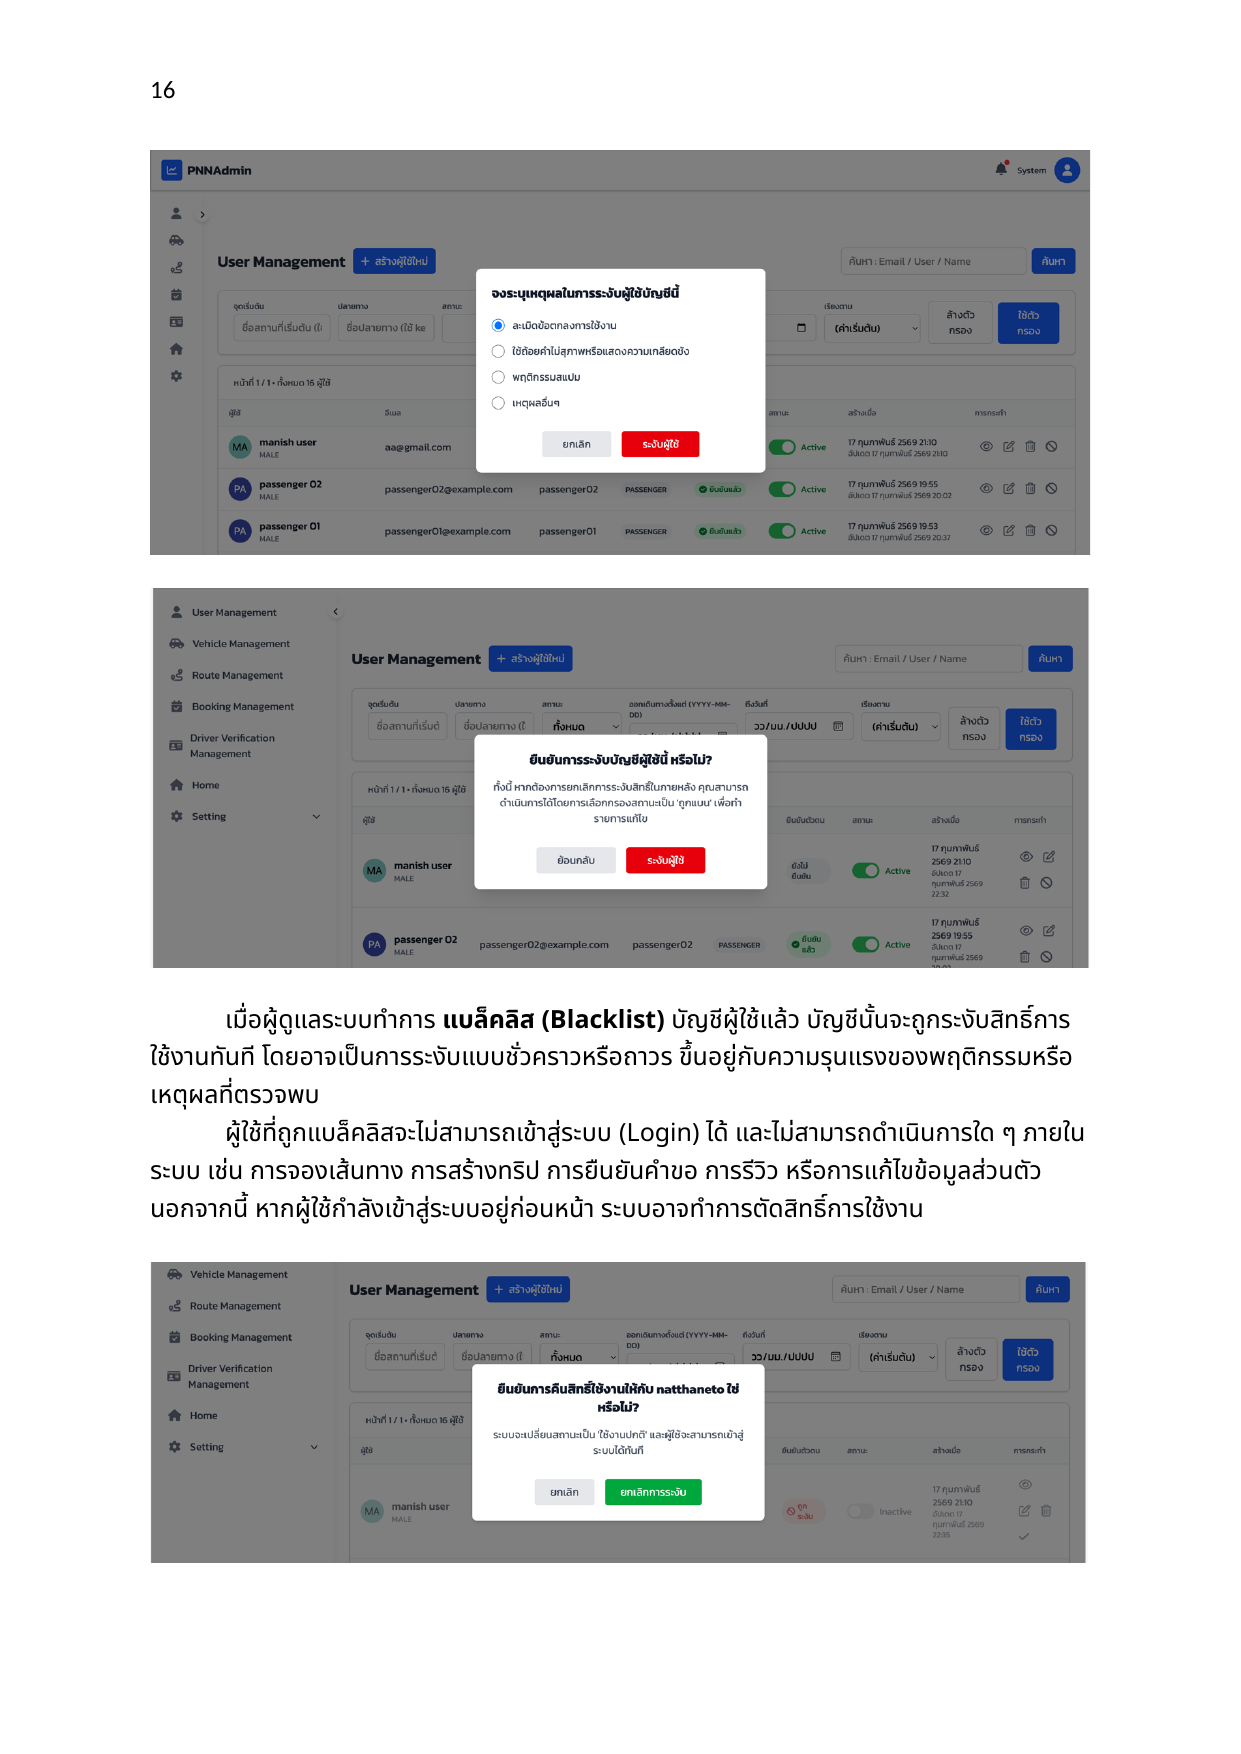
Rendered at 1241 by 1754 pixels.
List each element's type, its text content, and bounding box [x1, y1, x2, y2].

picture [150, 150, 1091, 555]
text เมื่อผู้ดูแลระบบทำการ แบล็คลิส (Blacklist) บัญชีผู้ใช้แล้ว บัญชีนั้นจะถูกระงับสิทธิ์การใช้งานทันที โดยอาจเป็นการระงับแบบชั่วคราวหรือถาวร ขึ้นอยู่กับความรุนแรงของพฤติกรรมหรือเหตุผลที่ตรวจพบ [150, 1001, 1090, 1115]
picture [150, 588, 1091, 968]
text ผู้ใช้ที่ถูกแบล็คลิสจะไม่สามารถเข้าสู่ระบบ (Login) ได้ และไม่สามารถดำเนินการใด ๆ ภายในระบบ เช่น การจองเส้นทาง การสร้างทริป การยืนยันคำขอ การรีวิว หรือการแก้ไขข้อมูลส่วนตัว นอกจากนี้ หากผู้ใช้กำลังเข้าสู่ระบบอยู่ก่อนหน้า ระบบอาจทำการตัดสิทธิ์การใช้งาน [150, 1115, 1090, 1228]
picture [150, 1262, 1088, 1563]
